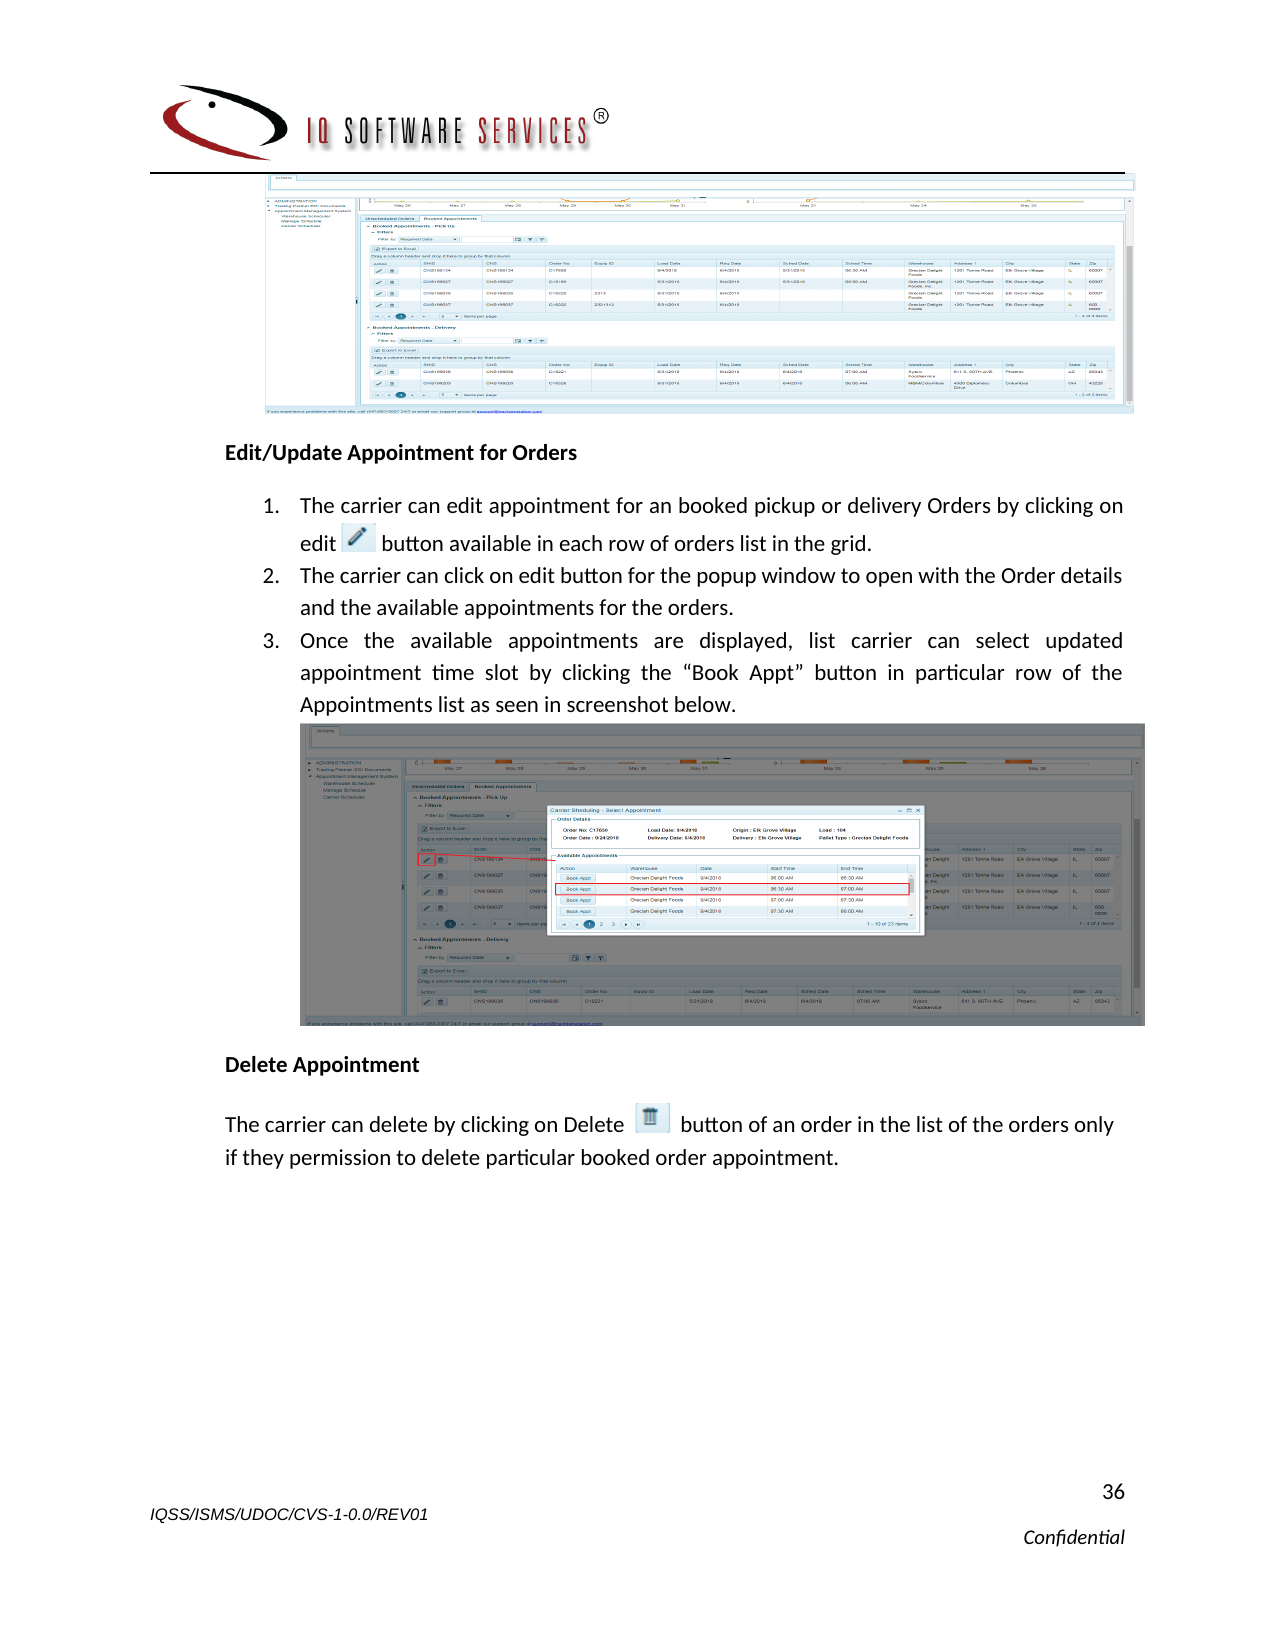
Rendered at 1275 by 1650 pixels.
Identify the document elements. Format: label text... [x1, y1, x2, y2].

picture [150, 75, 624, 171]
list Once the available appointments are displayed, list carrier can select updated appointment time slot by clicking the “Book Appt” button in particular row of the Appointments list as seen in screenshot below. [262, 626, 1125, 718]
list The carrier can click on edit button for the popup window to open with the Order details and the available appointments for the orders. [262, 561, 1125, 622]
text Edit/Update Appointment for Orders [150, 438, 1125, 466]
list The carrier can edit appointment for an booked pickup or delivery Orders by clicking on edit button available in each row of orders list in the grid. [262, 491, 1125, 557]
picture [300, 722, 1145, 1026]
picture [341, 523, 376, 552]
text The carrier can delete by clicking on Delete button of an order in the list of the orders only if they permission to delete particular booked order appointment. [225, 1103, 1125, 1171]
picture [635, 1103, 671, 1133]
list Delete Appointment [225, 1050, 1125, 1078]
picture [262, 173, 1136, 414]
